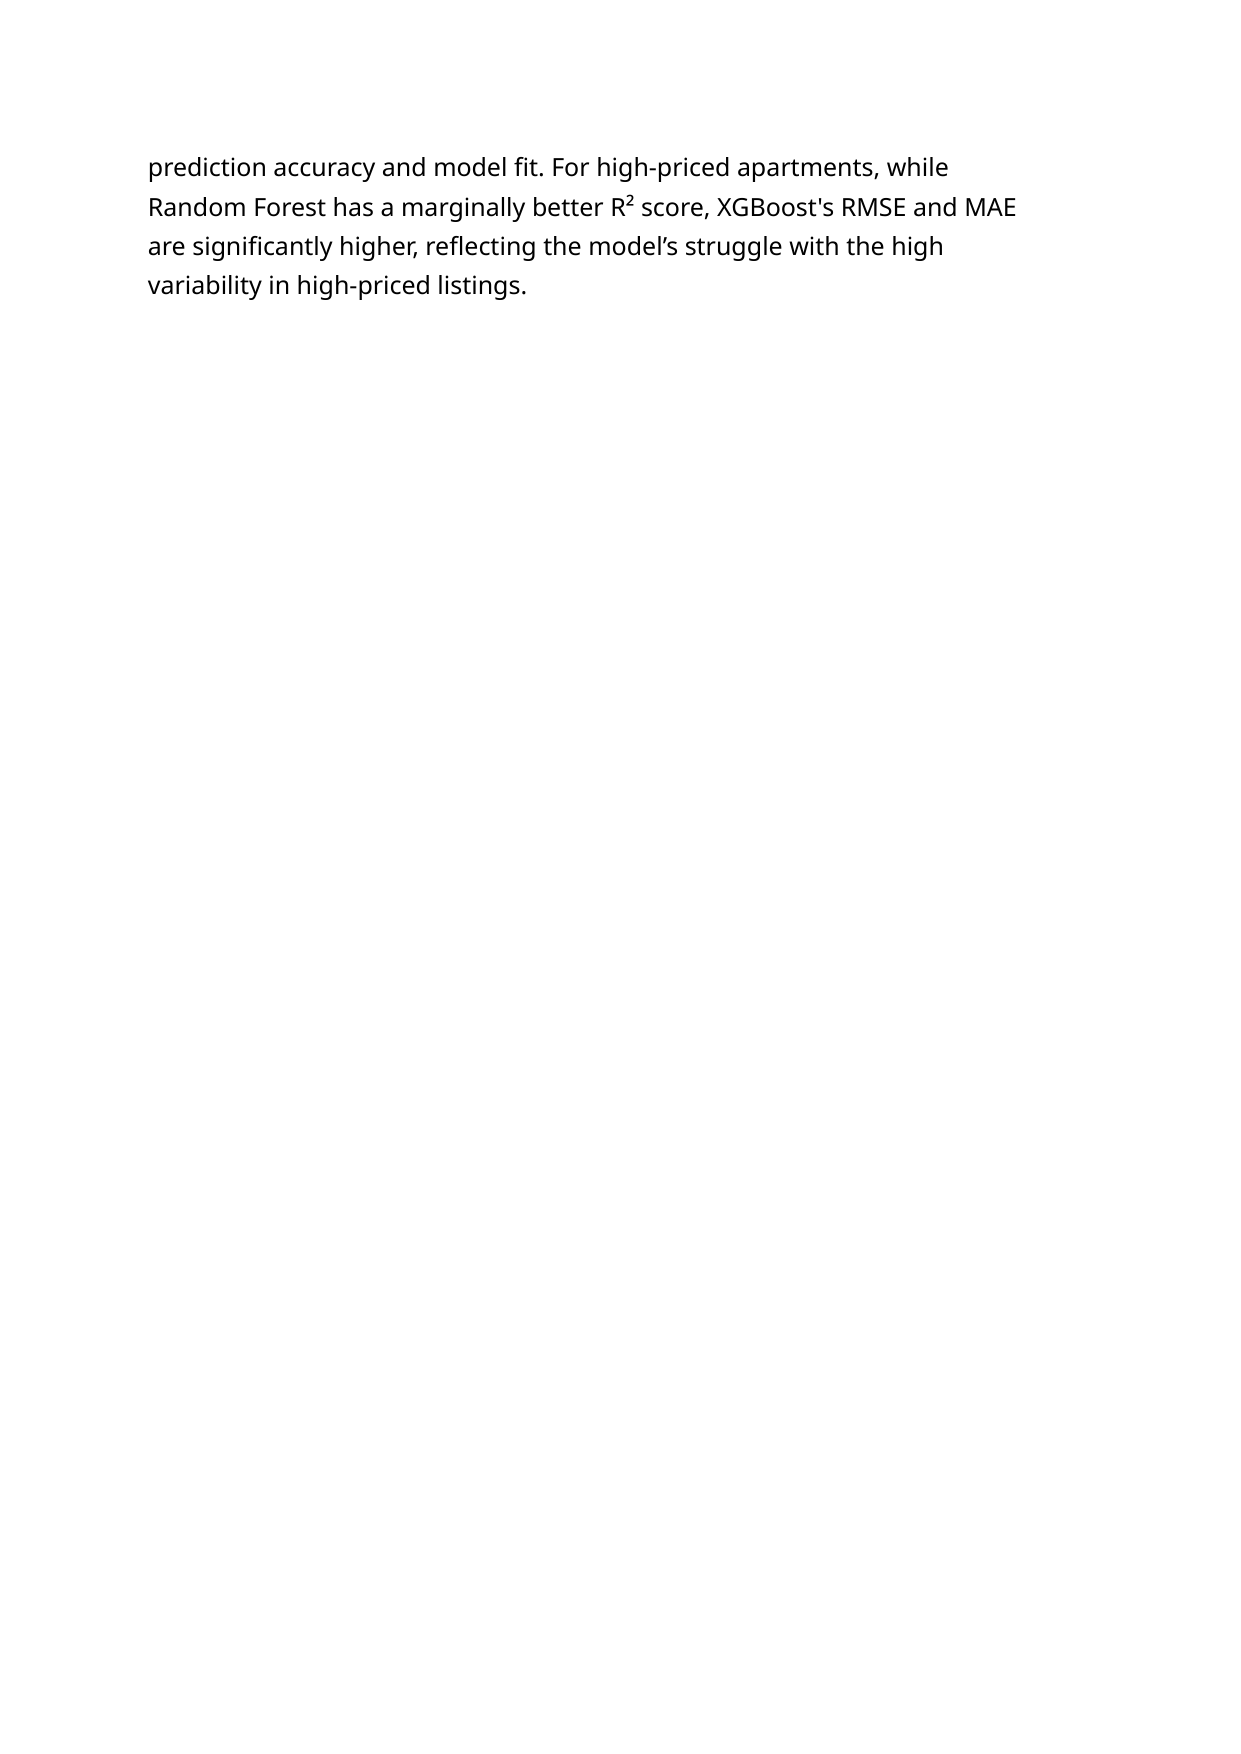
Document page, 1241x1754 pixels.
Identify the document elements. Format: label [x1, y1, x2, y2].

text [148, 150, 1053, 302]
